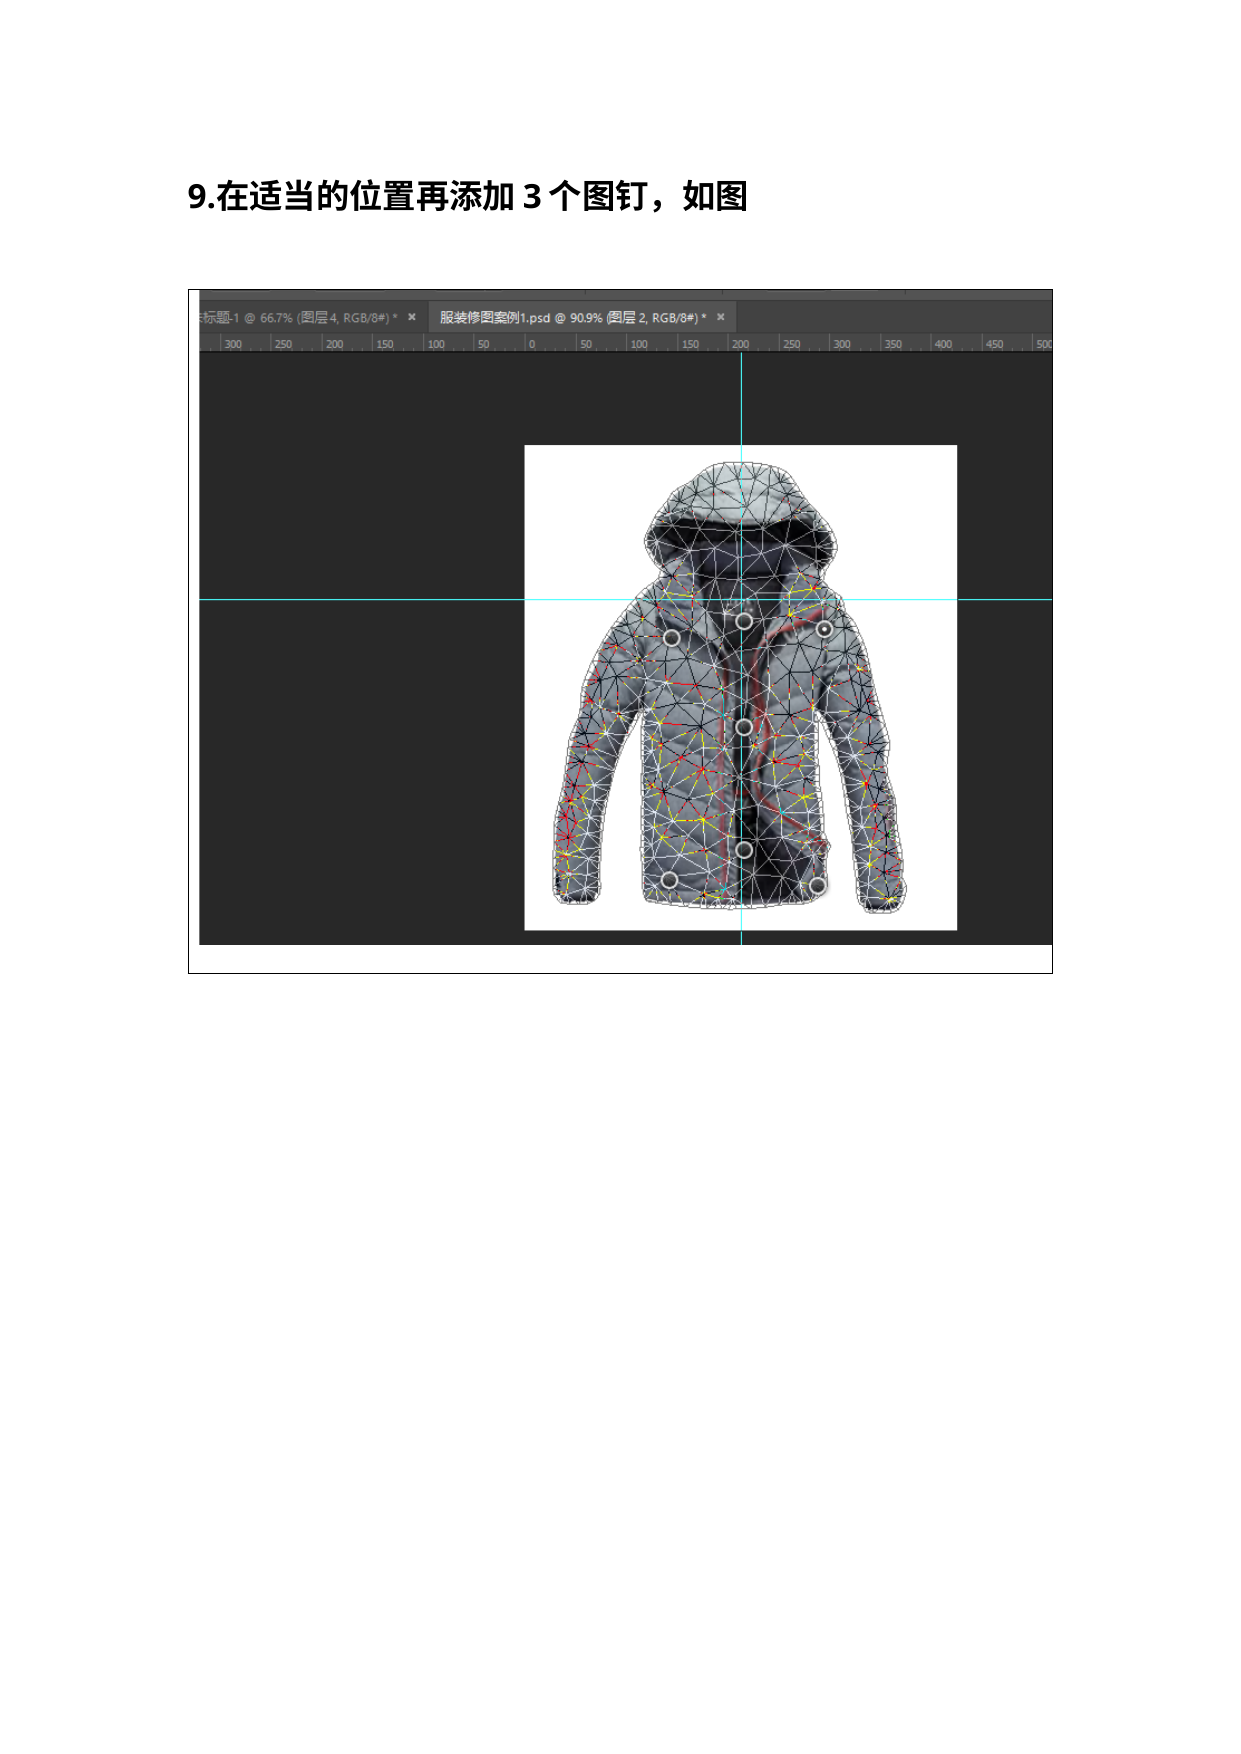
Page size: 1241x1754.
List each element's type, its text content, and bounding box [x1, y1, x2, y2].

picture [199, 290, 1053, 945]
subtitle 9.在适当的位置再添加3个图钉，如图 [187, 162, 1053, 227]
table_header [189, 290, 1052, 973]
